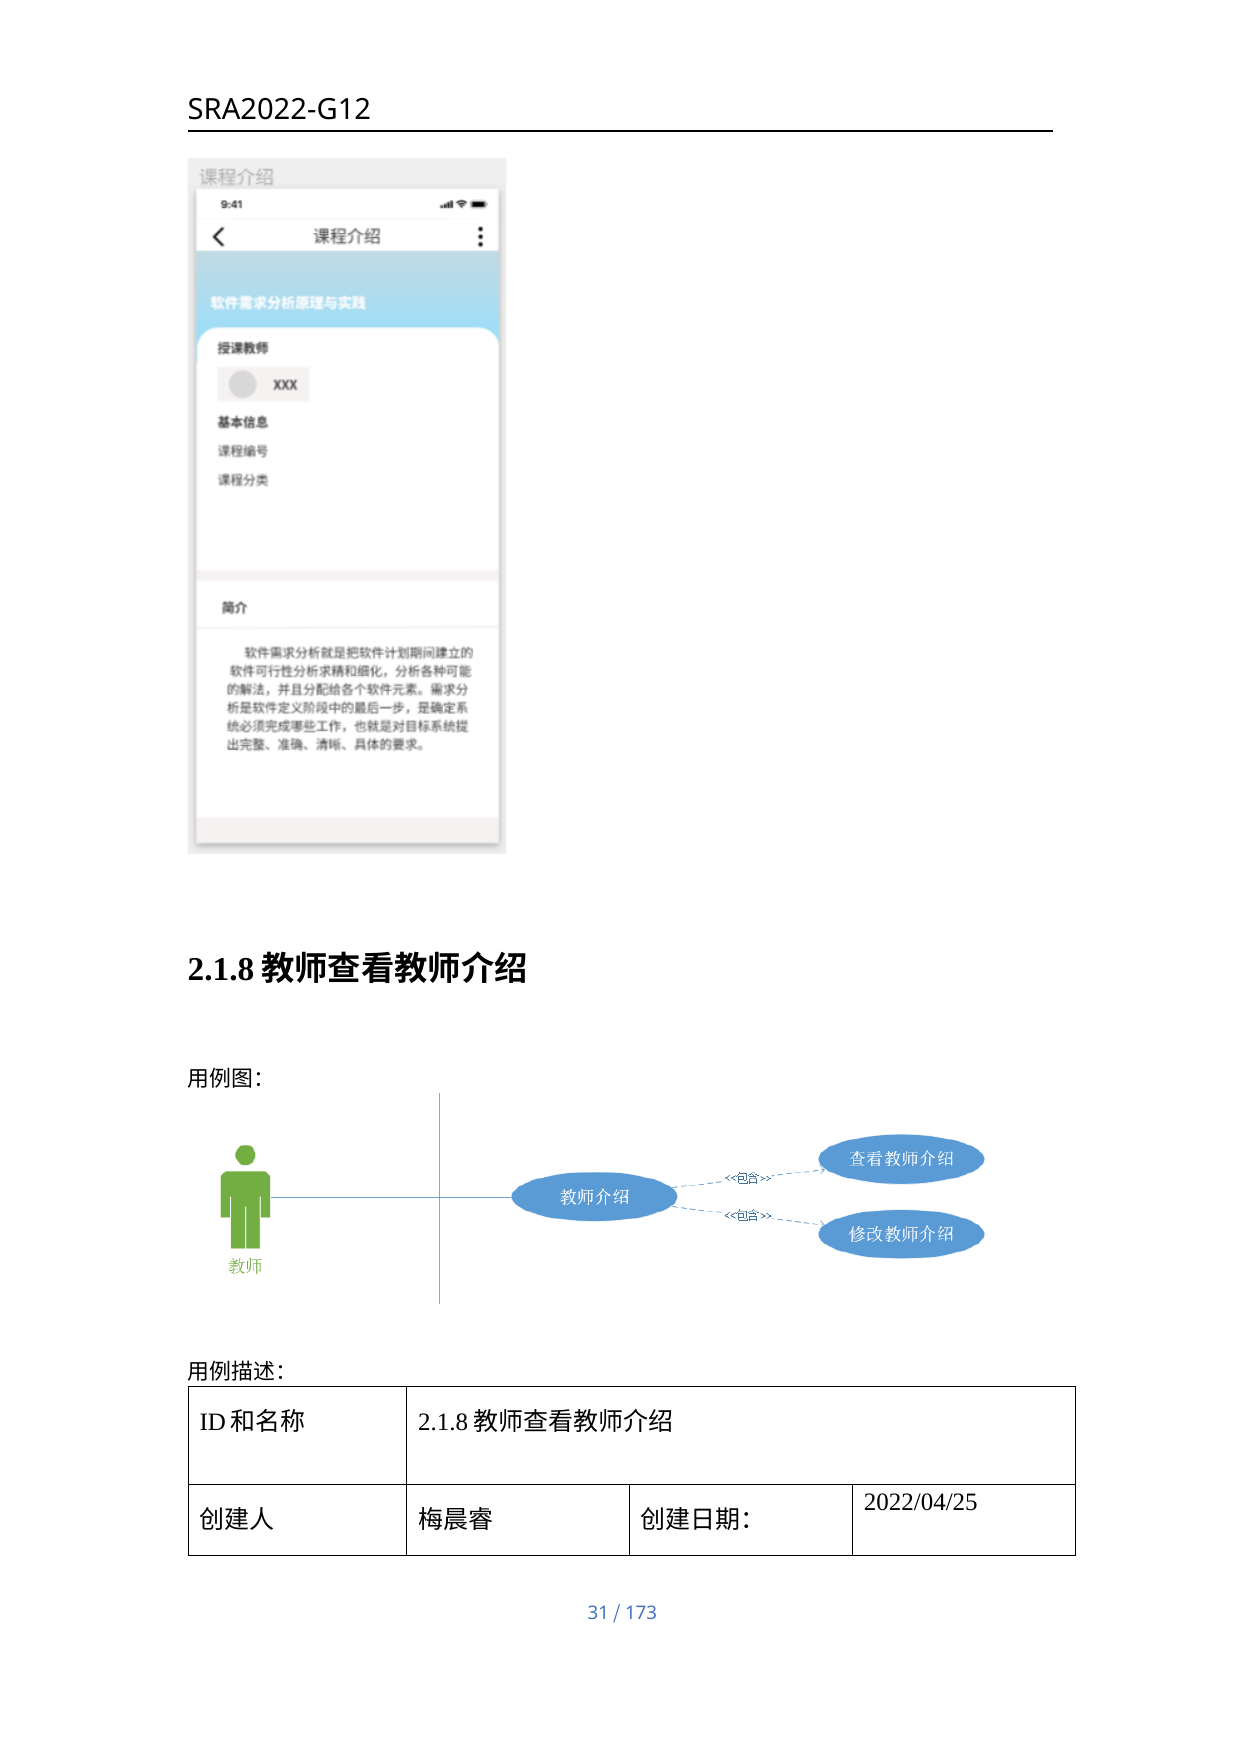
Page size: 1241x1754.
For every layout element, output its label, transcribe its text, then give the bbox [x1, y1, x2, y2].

text 用例图： [187, 1061, 1053, 1093]
table_header ID和名称 [189, 1387, 406, 1484]
table_cell 梅晨睿 [407, 1485, 629, 1555]
table_cell 2022/04/25 [853, 1485, 1075, 1555]
picture [187, 158, 507, 854]
text 用例描述： [187, 1353, 1053, 1386]
table_cell 创建人 [189, 1485, 406, 1555]
table_cell 创建日期： [630, 1485, 852, 1555]
table_header 2.1.8教师查看教师介绍 [407, 1387, 1075, 1484]
picture [187, 1093, 1052, 1304]
subtitle 2.1.8教师查看教师介绍 [187, 933, 1053, 998]
